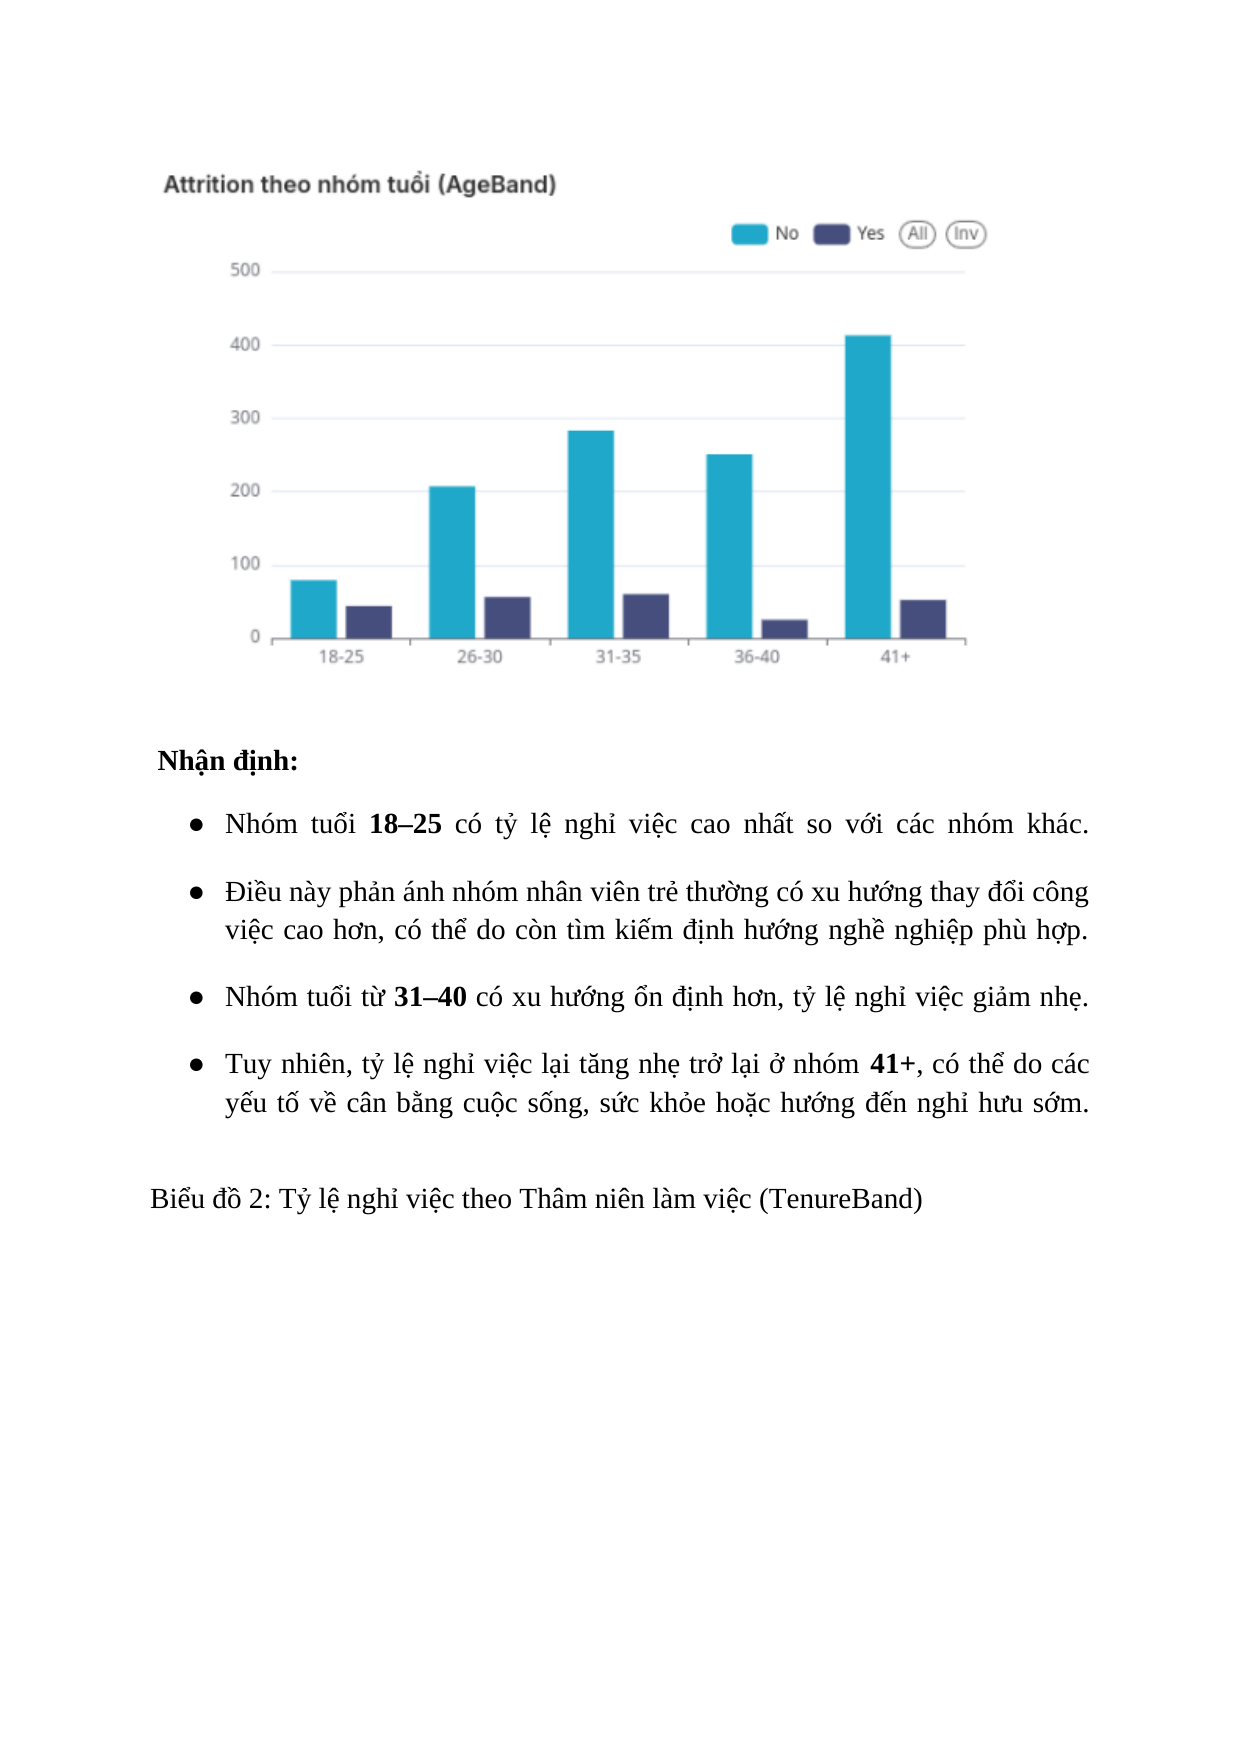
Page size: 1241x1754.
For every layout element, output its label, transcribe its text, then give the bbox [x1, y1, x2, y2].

text Biểu đồ 2: Tỷ lệ nghỉ việc theo Thâm niên làm việc (TenureBand) [150, 1181, 1090, 1214]
list Nhóm tuổi 18–25 có tỷ lệ nghỉ việc cao nhất so với các nhóm khác. [187, 807, 1090, 870]
list Tuy nhiên, tỷ lệ nghỉ việc lại tăng nhẹ trở lại ở nhóm 41+, có thể do các yếu tố về cân bằng cuộc sống, sức khỏe hoặc hướng đến nghỉ hưu sớm. [187, 1046, 1090, 1148]
picture [150, 150, 1010, 677]
text Nhận định: [150, 705, 1090, 777]
list Điều này phản ánh nhóm nhân viên trẻ thường có xu hướng thay đổi công việc cao hơn, có thể do còn tìm kiếm định hướng nghề nghiệp phù hợp. [187, 874, 1090, 976]
list Nhóm tuổi từ 31–40 có xu hướng ổn định hơn, tỷ lệ nghỉ việc giảm nhẹ. [187, 979, 1090, 1043]
